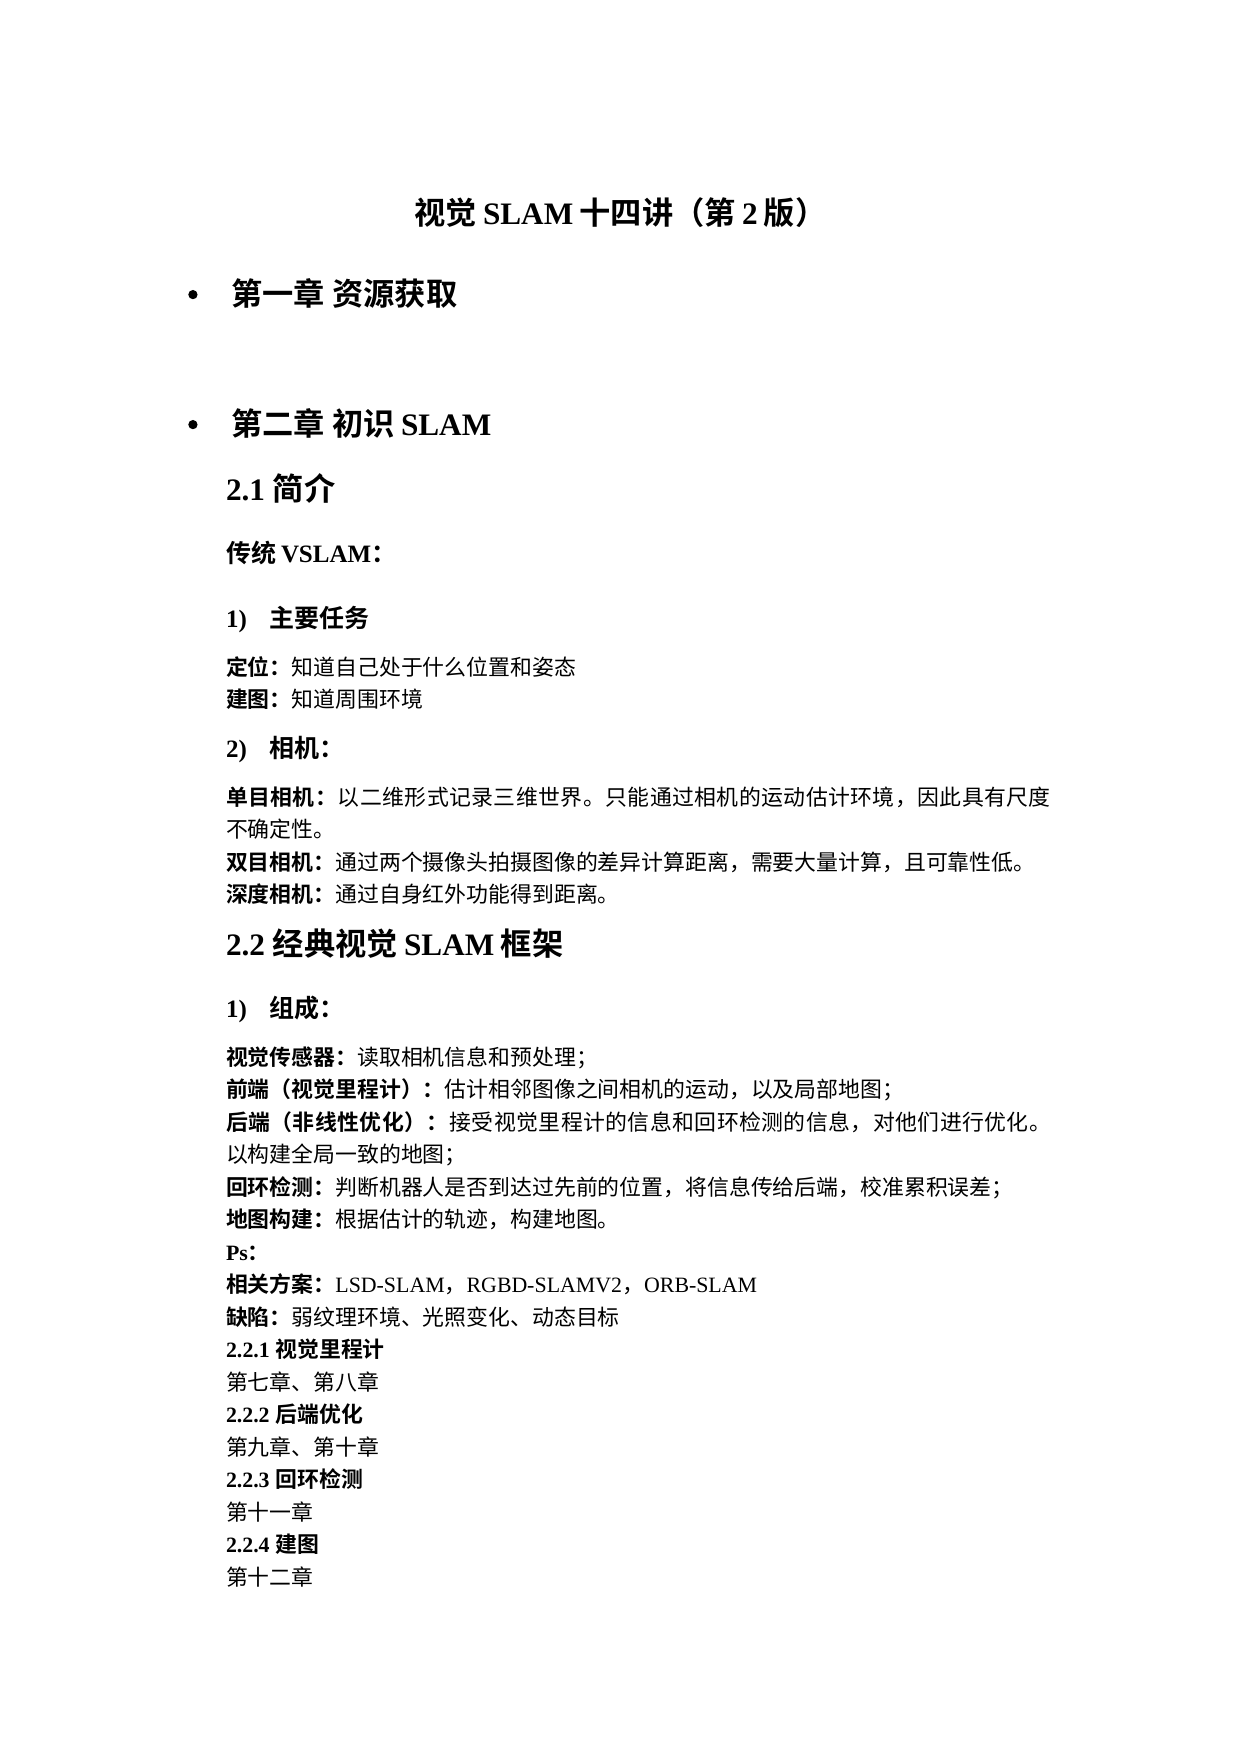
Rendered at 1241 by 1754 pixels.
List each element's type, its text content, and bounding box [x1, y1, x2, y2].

list 前端（视觉里程计）：估计相邻图像之间相机的运动，以及局部地图； [226, 1072, 1053, 1104]
text 定位：知道自己处于什么位置和姿态 [226, 649, 1053, 682]
text 2.2.1 视觉里程计 [226, 1332, 1053, 1364]
text 视觉SLAM十四讲（第2版） [187, 178, 1053, 243]
text 缺陷：弱纹理环境、光照变化、动态目标 [226, 1299, 1053, 1332]
list 后端（非线性优化）：接受视觉里程计的信息和回环检测的信息，对他们进行优化。以构建全局一致的地图； [226, 1104, 1053, 1169]
text 第七章、第八章 [226, 1364, 1053, 1397]
text 第十一章 [226, 1494, 1053, 1527]
list 第二章 初识SLAM [187, 389, 1053, 454]
list 第一章 资源获取 [187, 259, 1053, 324]
text 相关方案：LSD-SLAM，RGBD-SLAMV2，ORB-SLAM [226, 1267, 1053, 1299]
text 传统VSLAM： [226, 519, 1053, 584]
list 视觉传感器：读取相机信息和预处理； [226, 1039, 1053, 1072]
text 第十二章 [226, 1559, 1053, 1592]
list 地图构建：根据估计的轨迹，构建地图。 [226, 1202, 1053, 1234]
list 主要任务 [226, 584, 1053, 649]
text 2.2 经典视觉SLAM框架 [226, 909, 1053, 974]
list Ps： [226, 1234, 1053, 1267]
text 单目相机：以二维形式记录三维世界。只能通过相机的运动估计环境，因此具有尺度不确定性。 [226, 779, 1053, 844]
text 建图：知道周围环境 [226, 682, 1053, 714]
text 2.2.2 后端优化 [226, 1397, 1053, 1429]
text 双目相机：通过两个摄像头拍摄图像的差异计算距离，需要大量计算，且可靠性低。 [226, 844, 1053, 877]
text 第九章、第十章 [226, 1429, 1053, 1462]
text 2.2.3 回环检测 [226, 1462, 1053, 1494]
text 2.1 简介 [226, 454, 1053, 519]
list 回环检测：判断机器人是否到达过先前的位置，将信息传给后端，校准累积误差； [226, 1169, 1053, 1202]
list 组成： [226, 974, 1053, 1039]
text 2.2.4 建图 [226, 1527, 1053, 1559]
list 相机： [226, 714, 1053, 779]
text 深度相机：通过自身红外功能得到距离。 [226, 877, 1053, 909]
